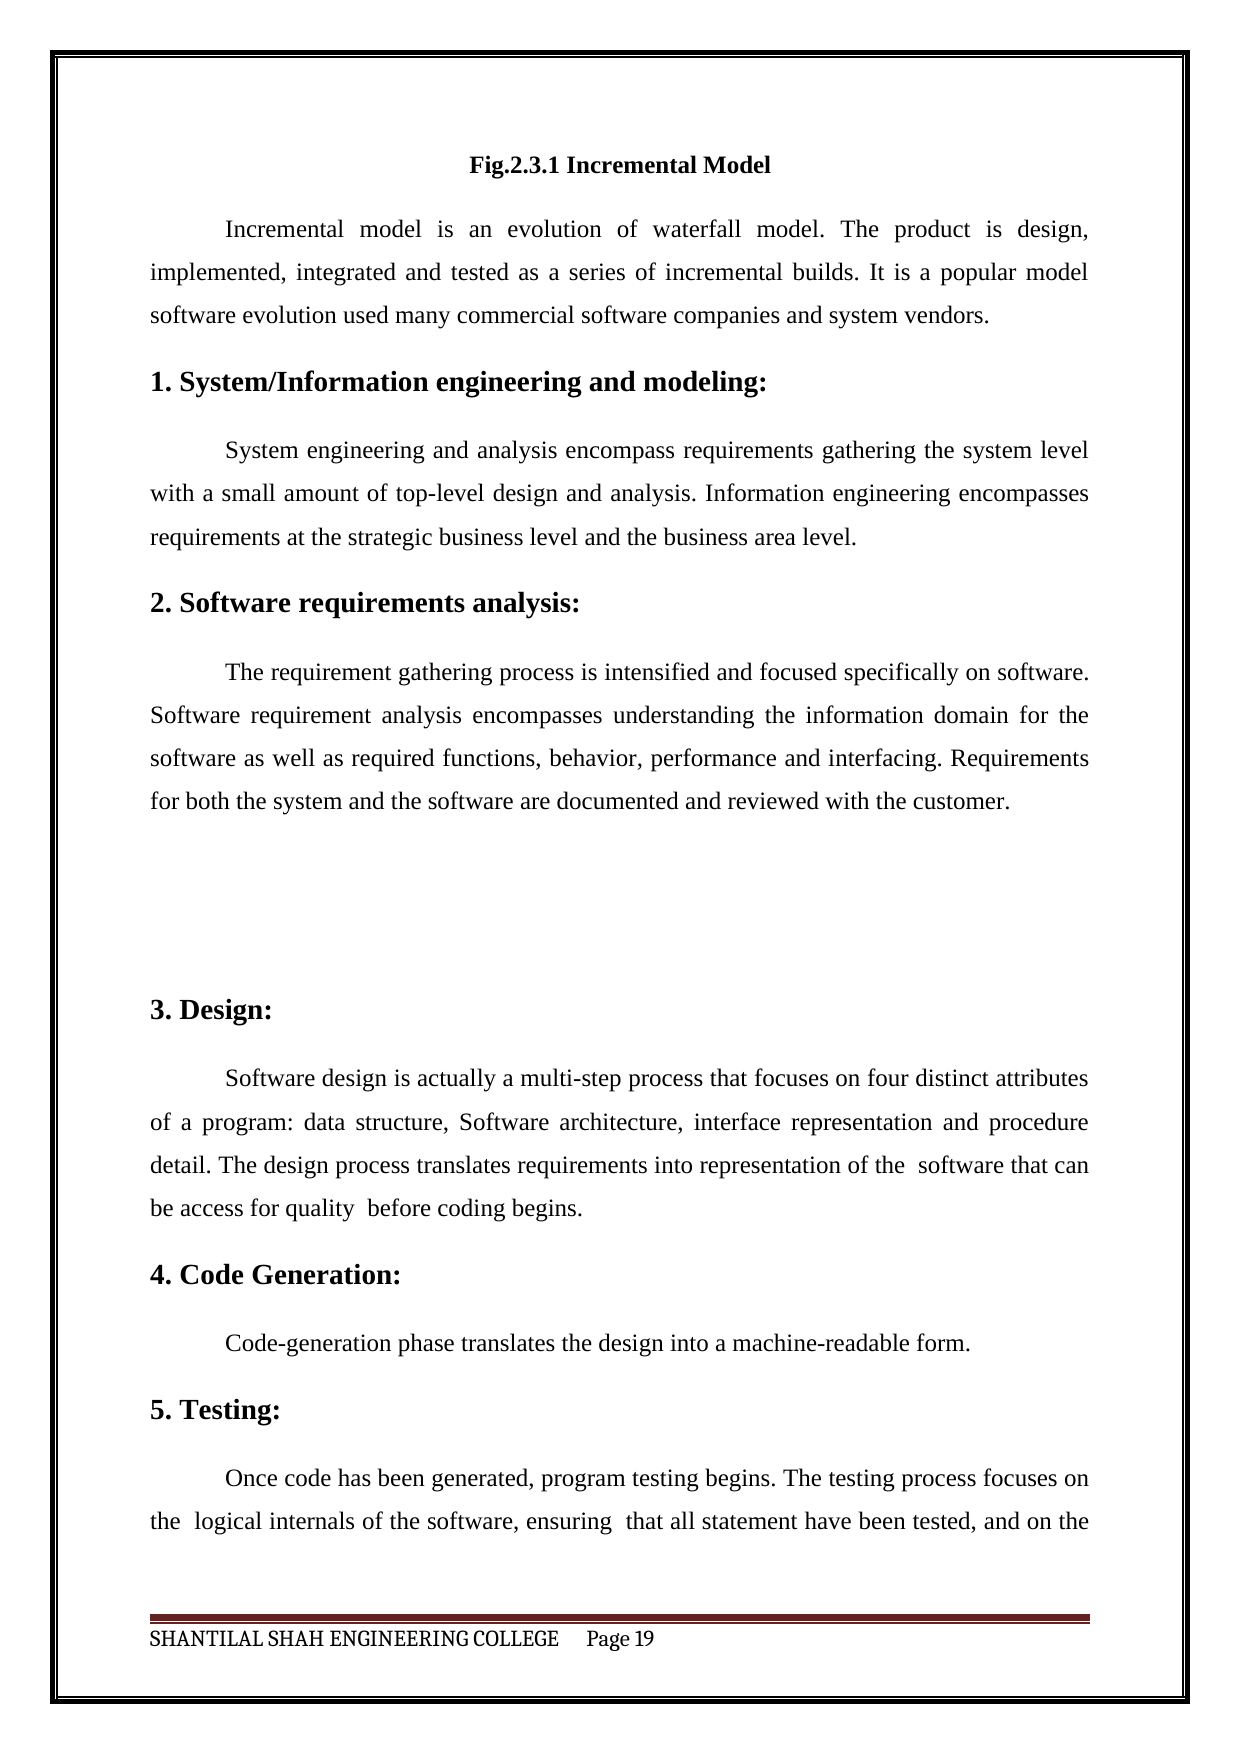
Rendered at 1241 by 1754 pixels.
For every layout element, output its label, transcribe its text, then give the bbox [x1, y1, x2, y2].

text Incremental model is an evolution of waterfall model. The product is design, implemented, integrated and tested as a series of incremental builds. It is a popular model software evolution used many commercial software companies and system vendors. [150, 214, 1090, 329]
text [150, 1463, 1090, 1535]
text System engineering and analysis encompass requirements gathering the system level with a small amount of top-level design and analysis. Information engineering encompasses requirements at the strategic business level and the business area level. [150, 435, 1090, 550]
text 3. Design: [150, 992, 1090, 1026]
text 1. System/Information engineering and modeling: [150, 364, 1090, 398]
text The requirement gathering process is intensified and focused specifically on software. Software requirement analysis encompasses understanding the information domain for the software as well as required functions, behavior, performance and interfacing. Requirements for both the system and the software are documented and reviewed with the customer. [150, 657, 1090, 815]
text 4. Code Generation: [150, 1257, 1090, 1290]
text 5. Testing: [150, 1392, 1090, 1425]
text Software design is actually a multi-step process that focuses on four distinct attributes of a program: data structure, Software architecture, interface representation and procedure detail. The design process translates requirements into representation of the software that can be access for quality before coding begins. [150, 1063, 1090, 1222]
text Code-generation phase translates the design into a machine-readable form. [150, 1328, 1090, 1357]
text 2. Software requirements analysis: [150, 586, 1090, 619]
text Fig.2.3.1 Incremental Model [150, 150, 1090, 179]
